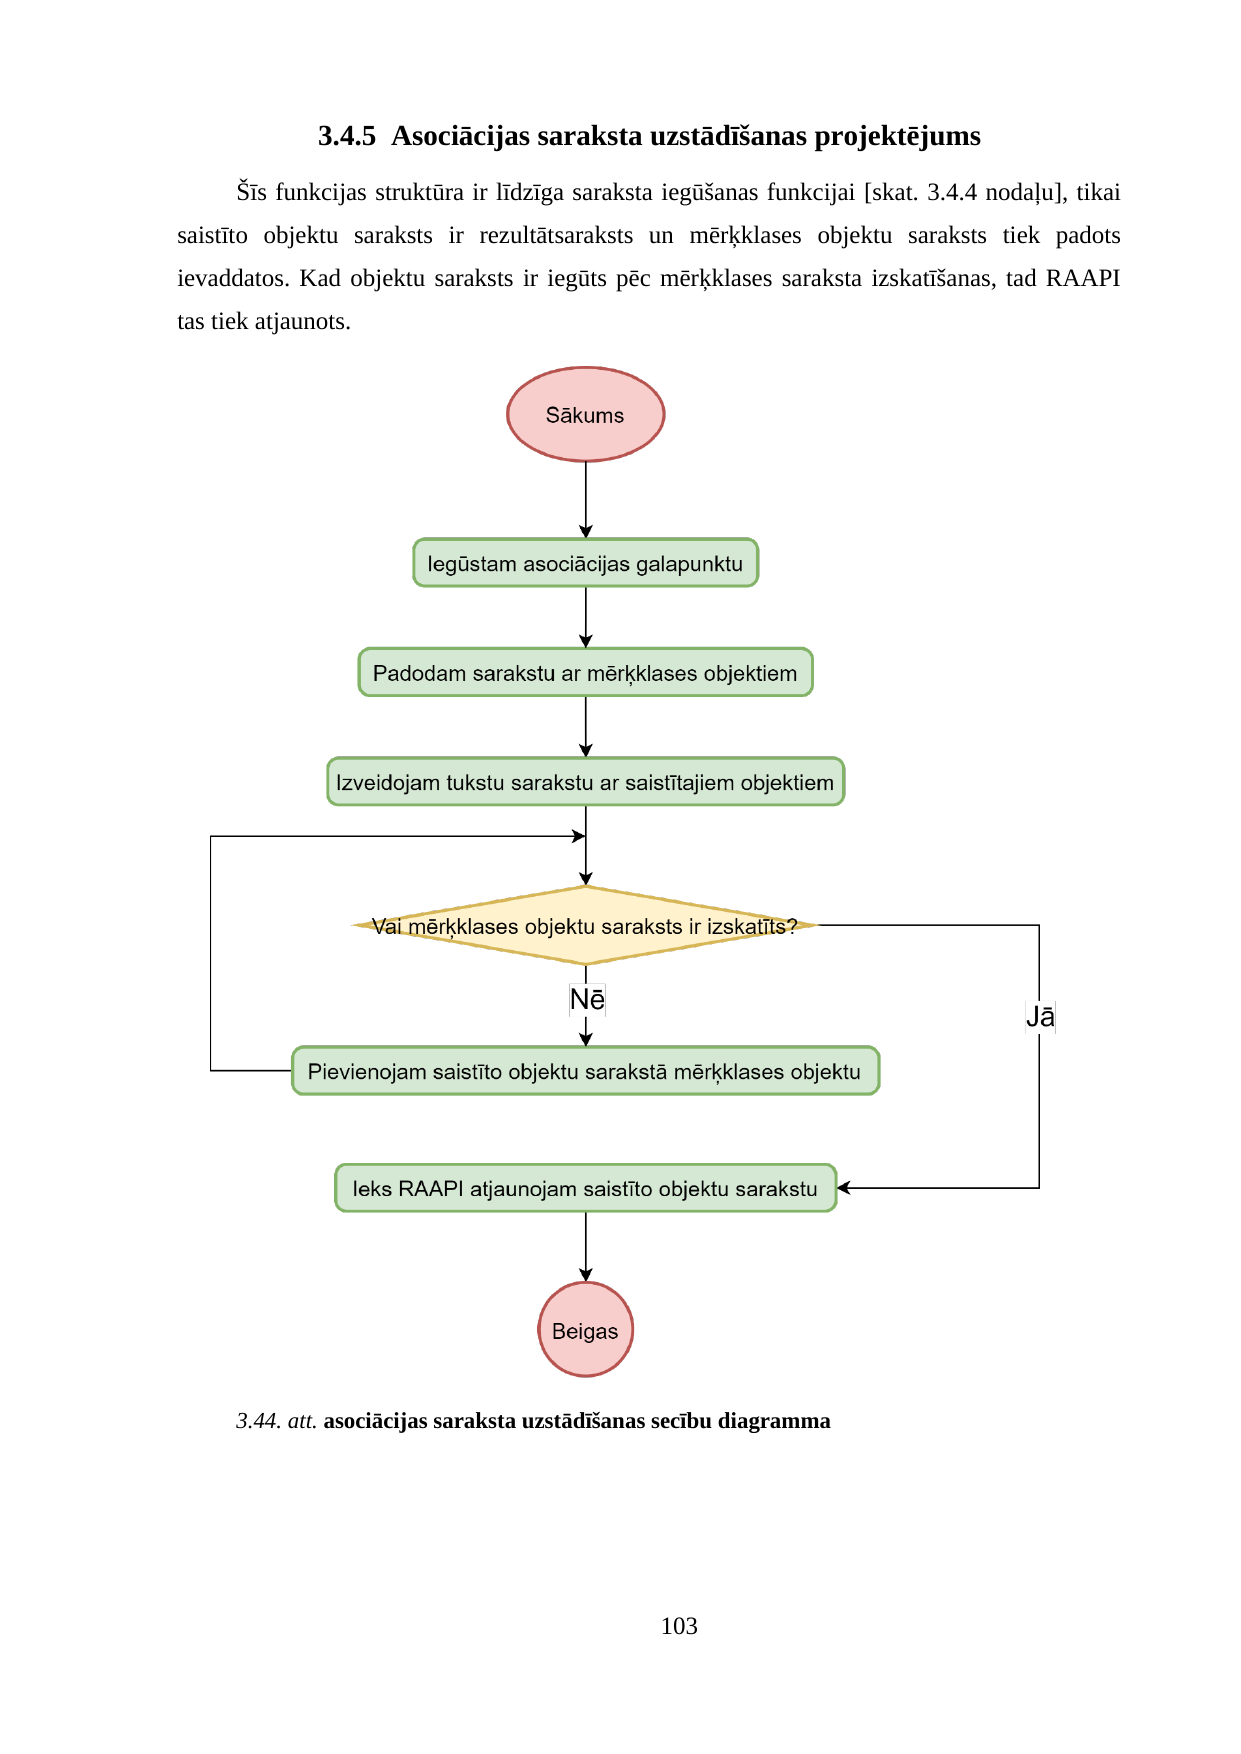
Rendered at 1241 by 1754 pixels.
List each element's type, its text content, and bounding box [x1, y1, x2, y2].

text 3.44. att. asociācijas saraksta uzstādīšanas secību diagramma [177, 1407, 1122, 1434]
subtitle 3.4.5 Asociācijas saraksta uzstādīšanas projektējums [177, 118, 1122, 152]
picture [183, 349, 1071, 1393]
text Šīs funkcijas struktūra ir līdzīga saraksta iegūšanas funkcijai [skat. 3.4.4 nodaļu], tikai saistīto objektu saraksts ir rezultātsaraksts un mērķklases objektu saraksts tiek padots ievaddatos. Kad objektu saraksts ir iegūts pēc mērķklases saraksta izskatīšanas, tad RAAPI tas tiek atjaunots. [177, 177, 1122, 335]
